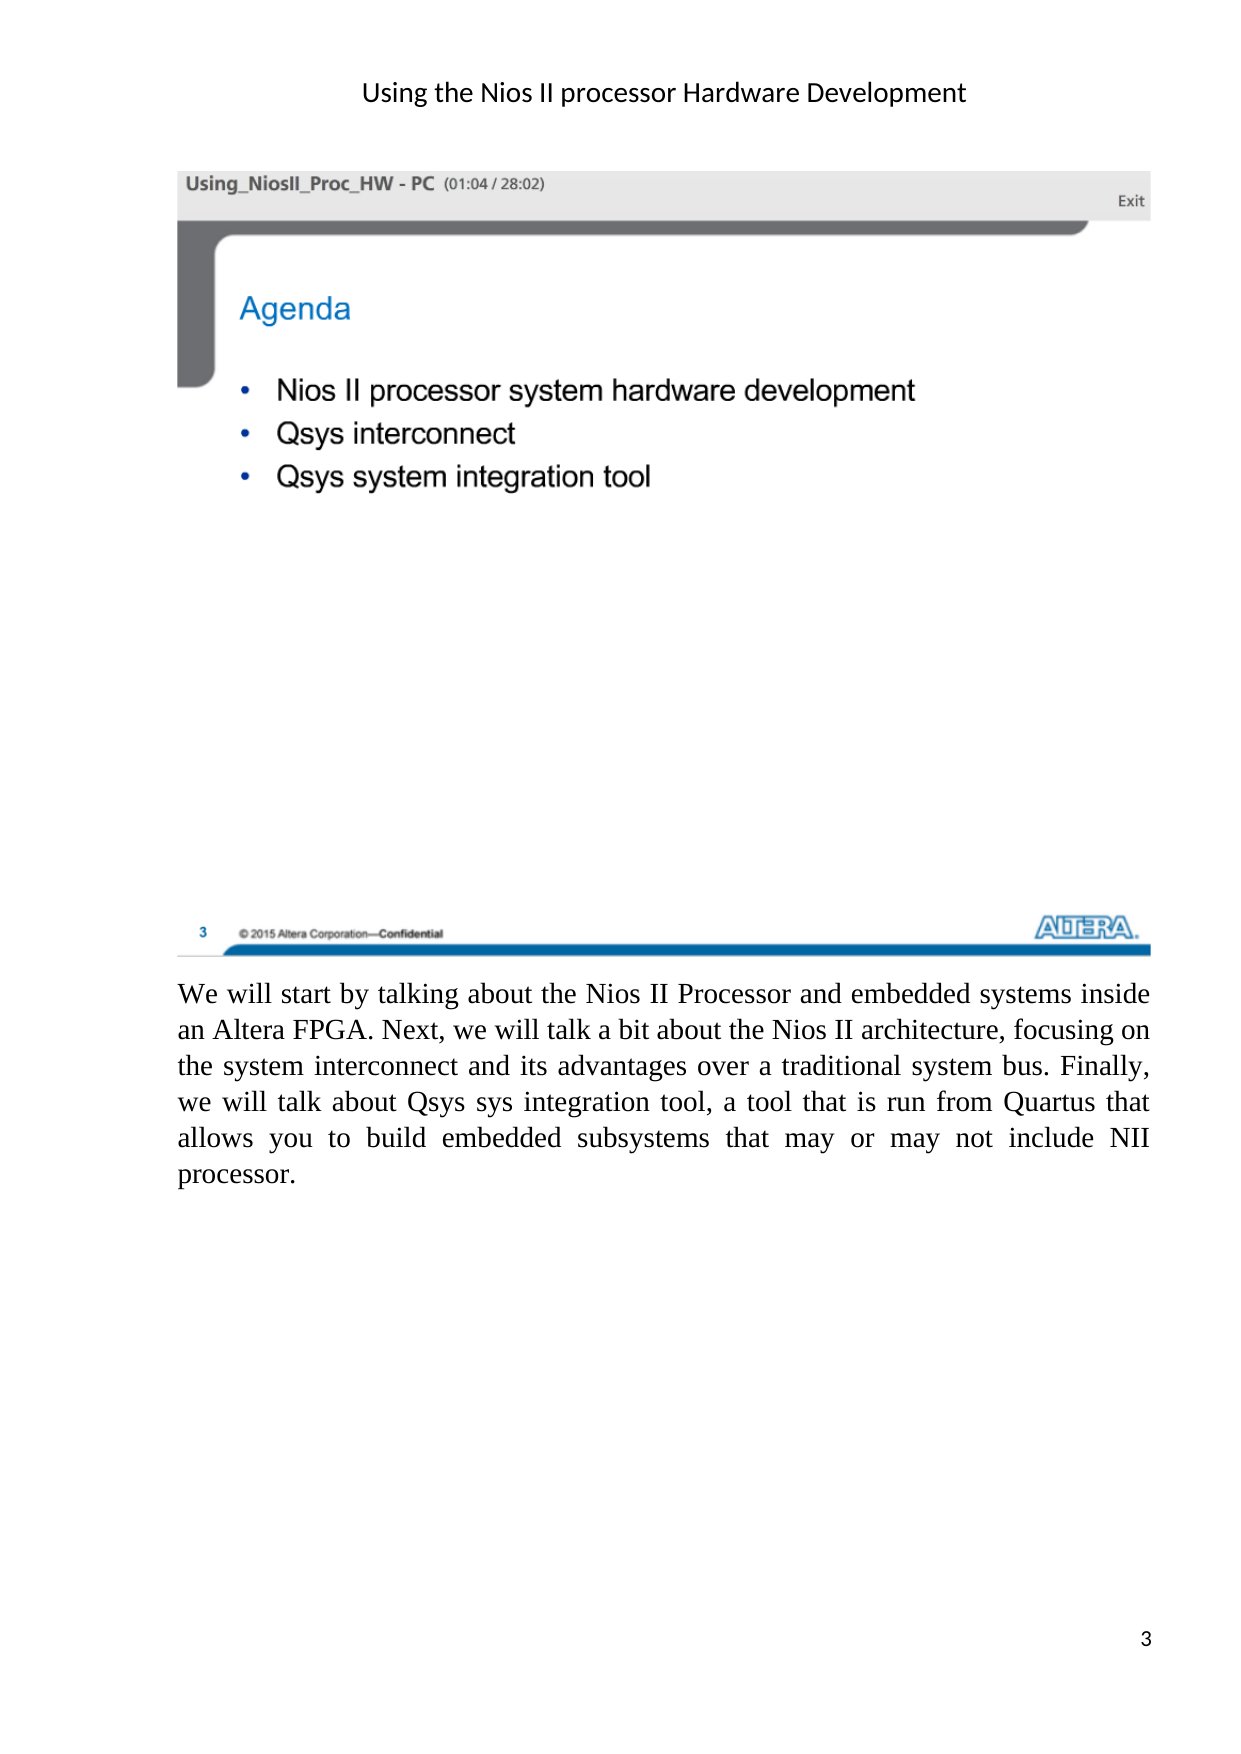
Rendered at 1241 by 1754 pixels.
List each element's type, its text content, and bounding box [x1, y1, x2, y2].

text We will start by talking about the Nios II Processor and embedded systems inside an Altera FPGA. Next, we will talk a bit about the Nios II architecture, focusing on the system interconnect and its advantages over a traditional system bus. Finally, we will talk about Qsys sys integration tool, a tool that is run from Quartus that allows you to build embedded subsystems that may or may not include NII processor. [177, 976, 1152, 1190]
picture [177, 171, 1151, 957]
